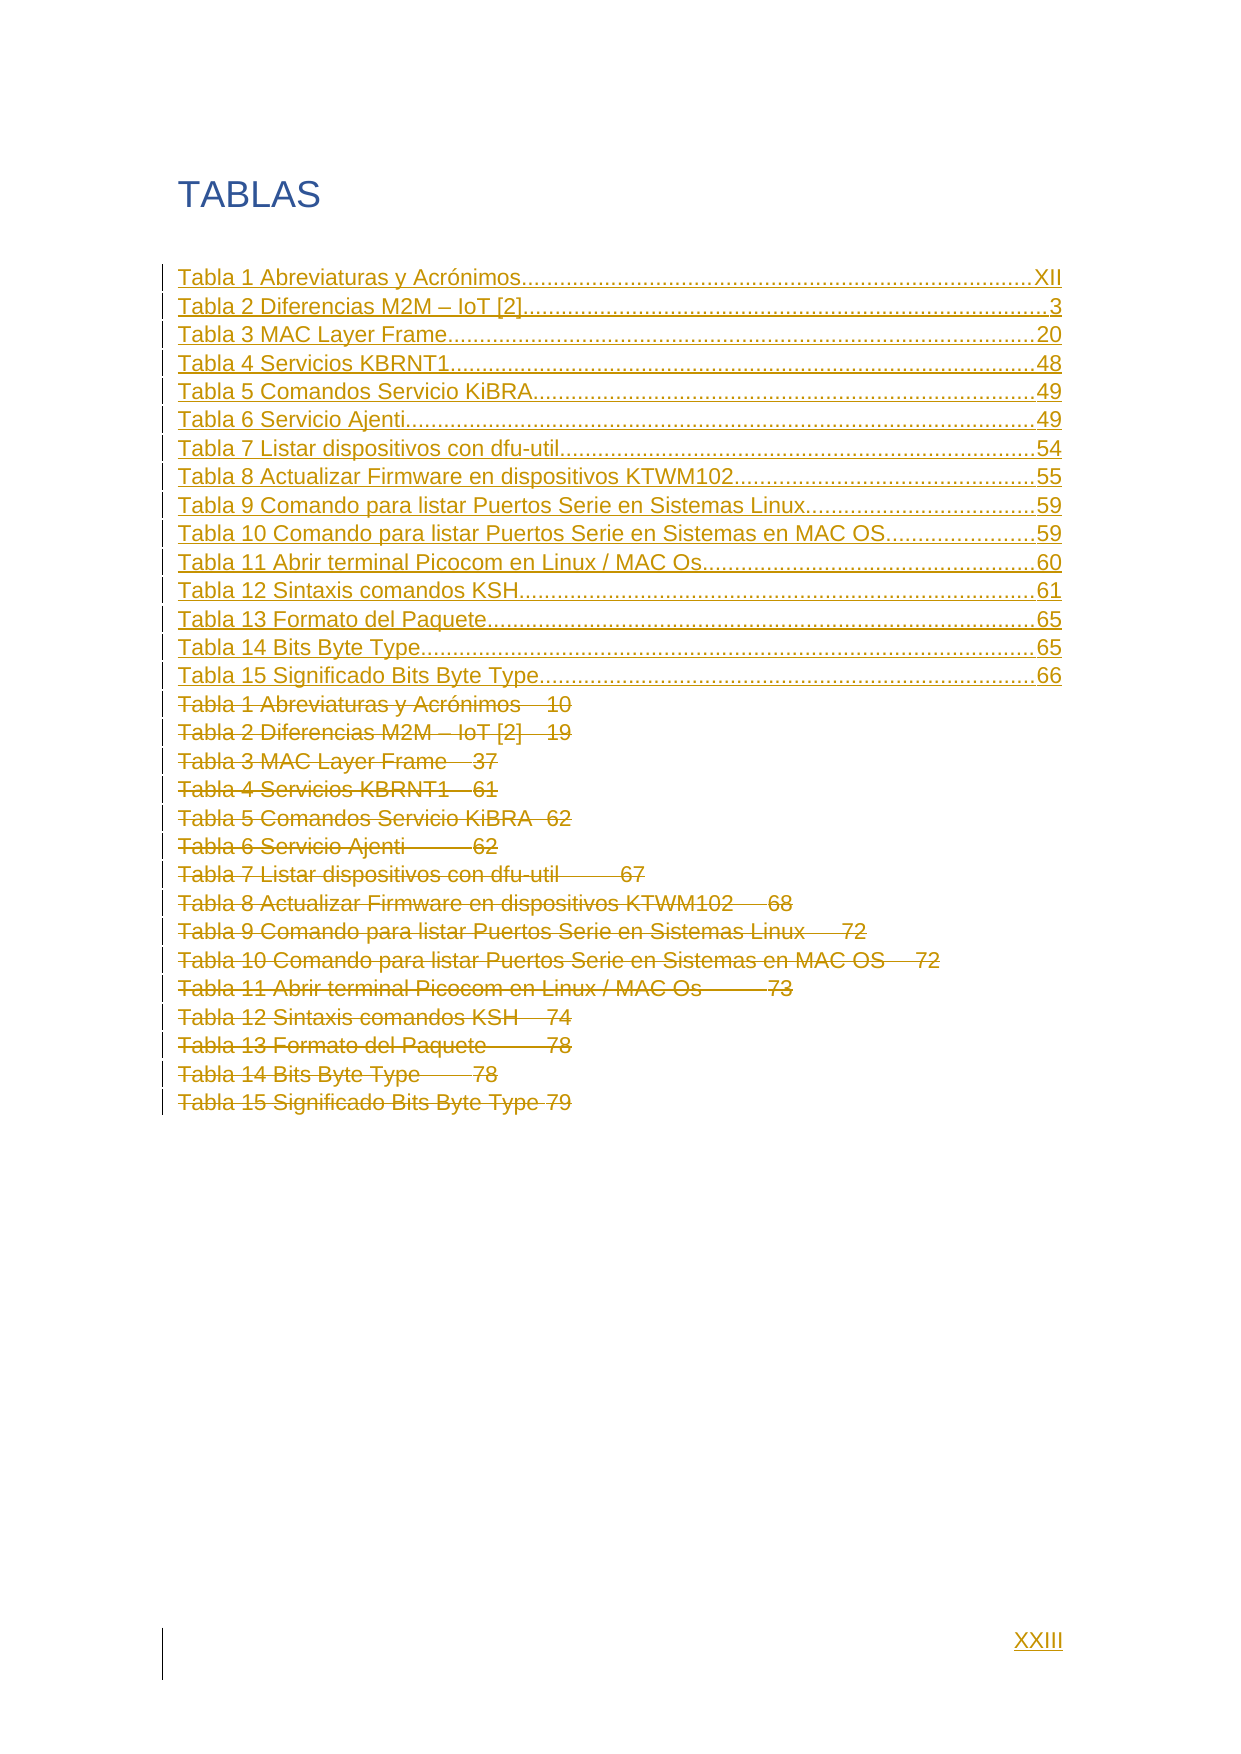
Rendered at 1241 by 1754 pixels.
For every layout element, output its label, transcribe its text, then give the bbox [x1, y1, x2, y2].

subtitle TABLAS [177, 173, 1063, 216]
